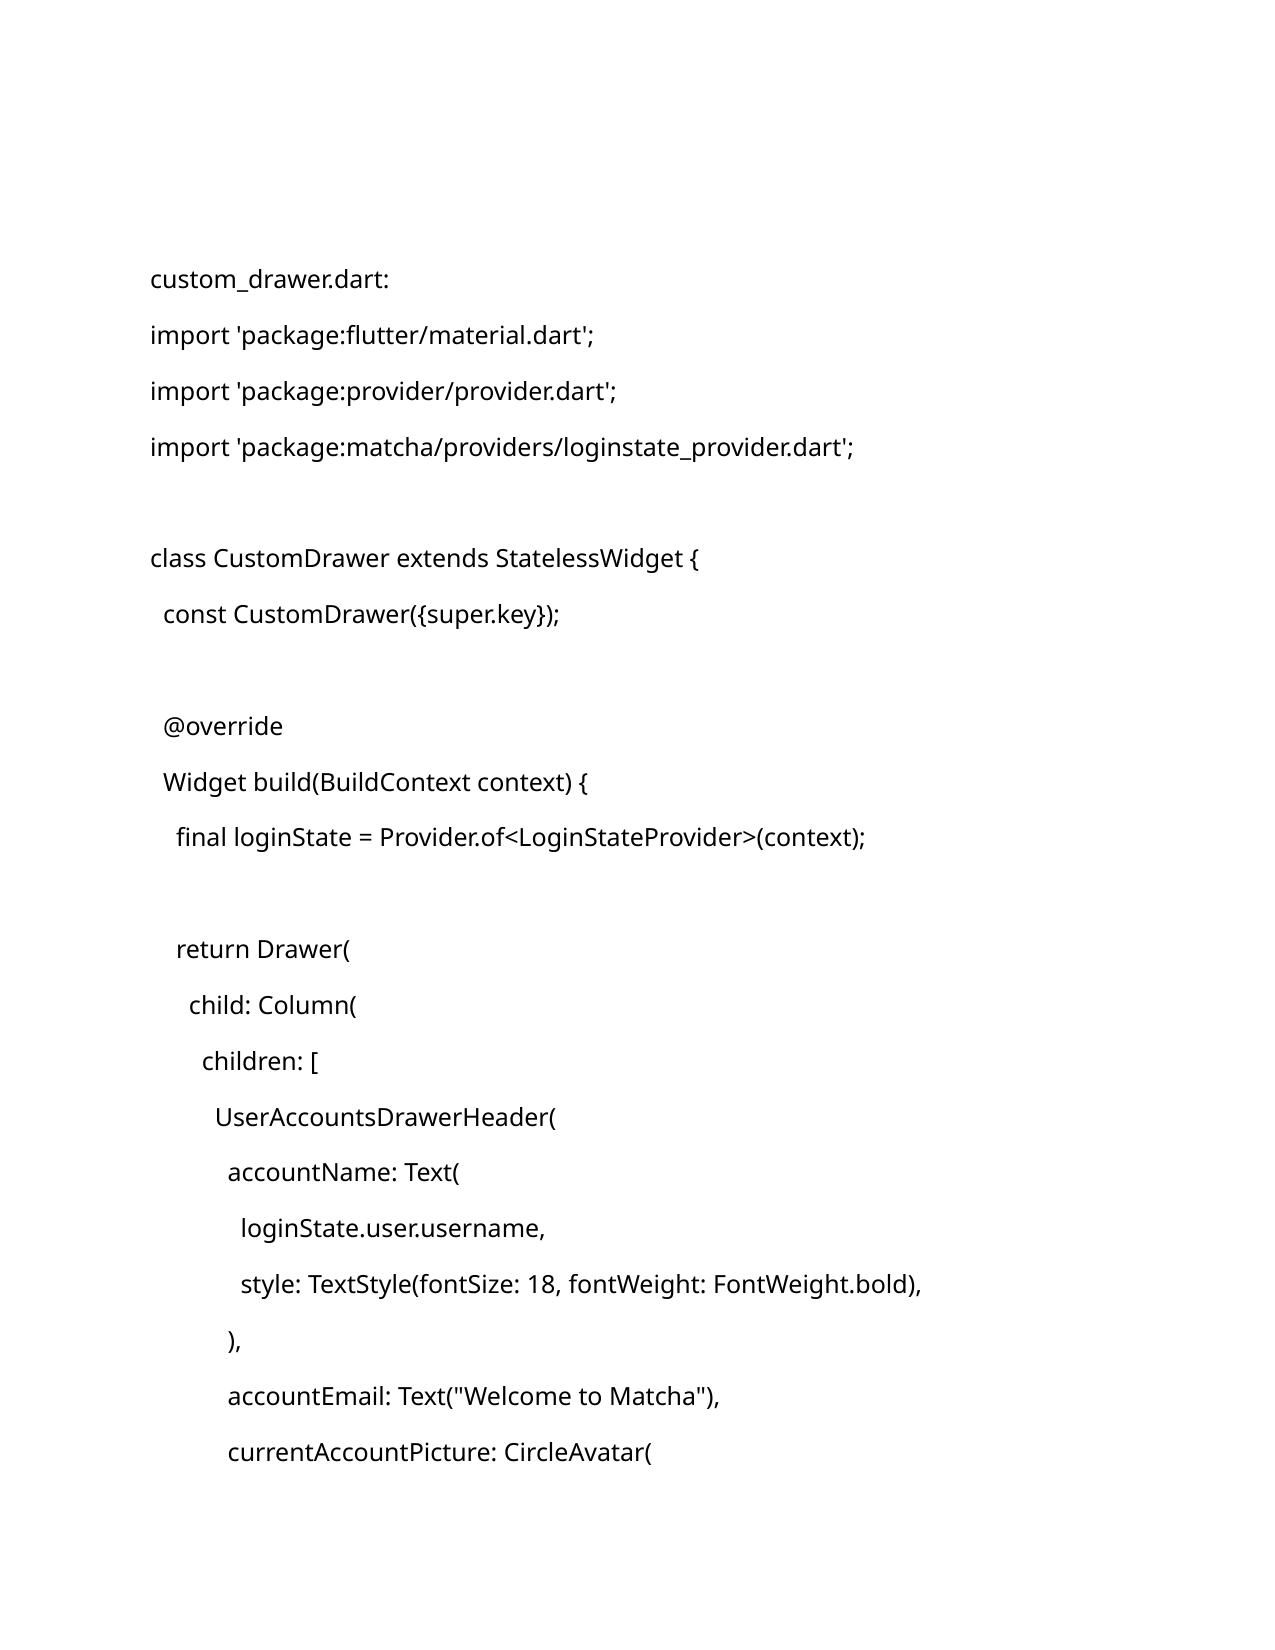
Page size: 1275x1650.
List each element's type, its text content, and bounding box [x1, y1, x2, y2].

text accountEmail: Text("Welcome to Matcha"), [150, 1378, 1125, 1412]
text Widget build(BuildContext context) { [150, 764, 1125, 798]
text loginState.user.username, [150, 1211, 1125, 1245]
text const CustomDrawer({super.key}); [150, 597, 1125, 631]
text return Drawer( [150, 932, 1125, 966]
text import 'package:flutter/material.dart'; [150, 317, 1125, 352]
text accountName: Text( [150, 1155, 1125, 1189]
text class CustomDrawer extends StatelessWidget { [150, 541, 1125, 575]
text @override [150, 708, 1125, 742]
text children: [ [150, 1043, 1125, 1077]
text UserAccountsDrawerHeader( [150, 1099, 1125, 1133]
text import 'package:matcha/providers/loginstate_provider.dart'; [150, 429, 1125, 463]
text child: Column( [150, 987, 1125, 1022]
text style: TextStyle(fontSize: 18, fontWeight: FontWeight.bold), [150, 1267, 1125, 1301]
text currentAccountPicture: CircleAvatar( [150, 1434, 1125, 1468]
text final loginState = Provider.of<LoginStateProvider>(context); [150, 820, 1125, 854]
text custom_drawer.dart: [150, 262, 1125, 296]
text ), [150, 1322, 1125, 1357]
text import 'package:provider/provider.dart'; [150, 373, 1125, 407]
